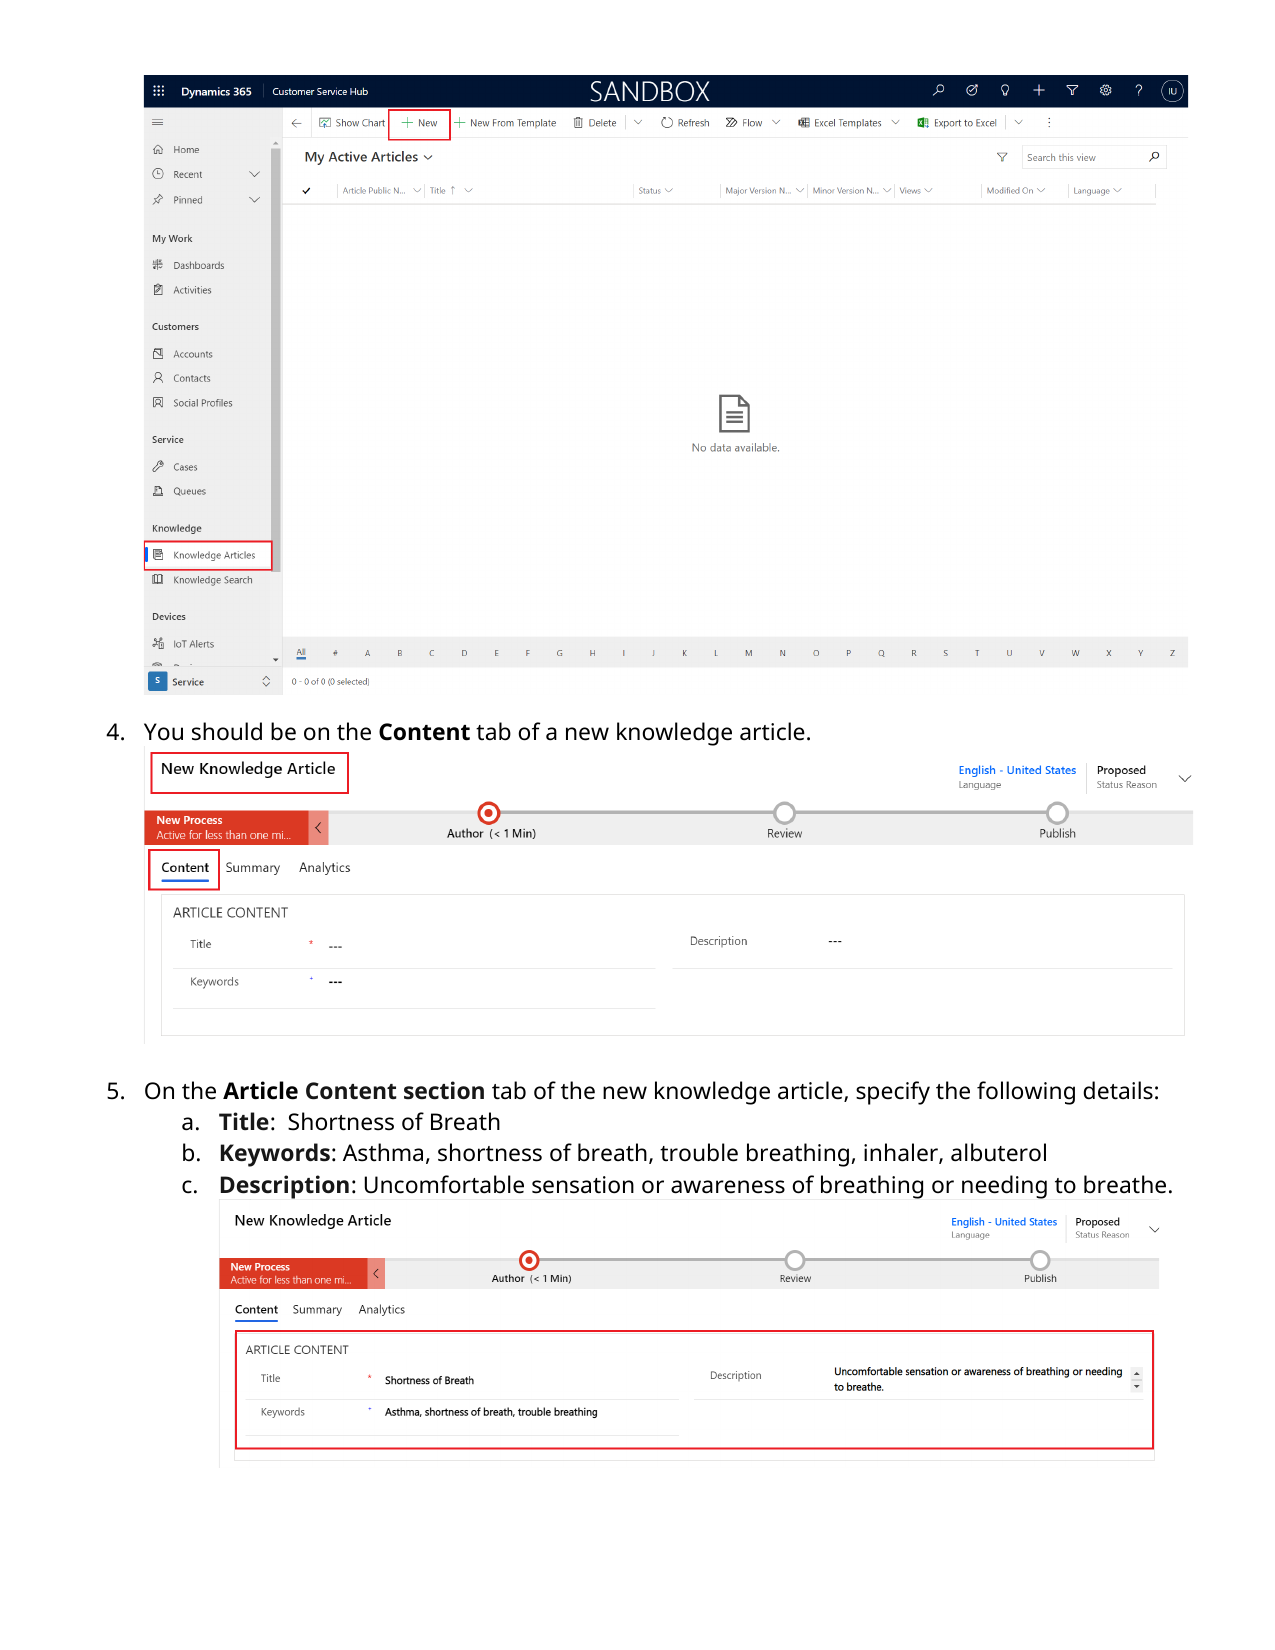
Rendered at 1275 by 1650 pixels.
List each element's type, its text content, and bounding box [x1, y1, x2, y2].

list Title: Shortness of Breath [181, 1106, 1200, 1137]
list On the Article Content section tab of the new knowledge article, specify the following details: [106, 1075, 1200, 1106]
picture [143, 746, 1194, 1044]
picture [218, 1199, 1160, 1468]
list Description: Uncomfortable sensation or awareness of breathing or needing to breathe. [181, 1168, 1200, 1200]
list Keywords: Asthma, shortness of breath, trouble breathing, inhaler, albuterol [181, 1137, 1200, 1168]
picture [143, 75, 1189, 695]
